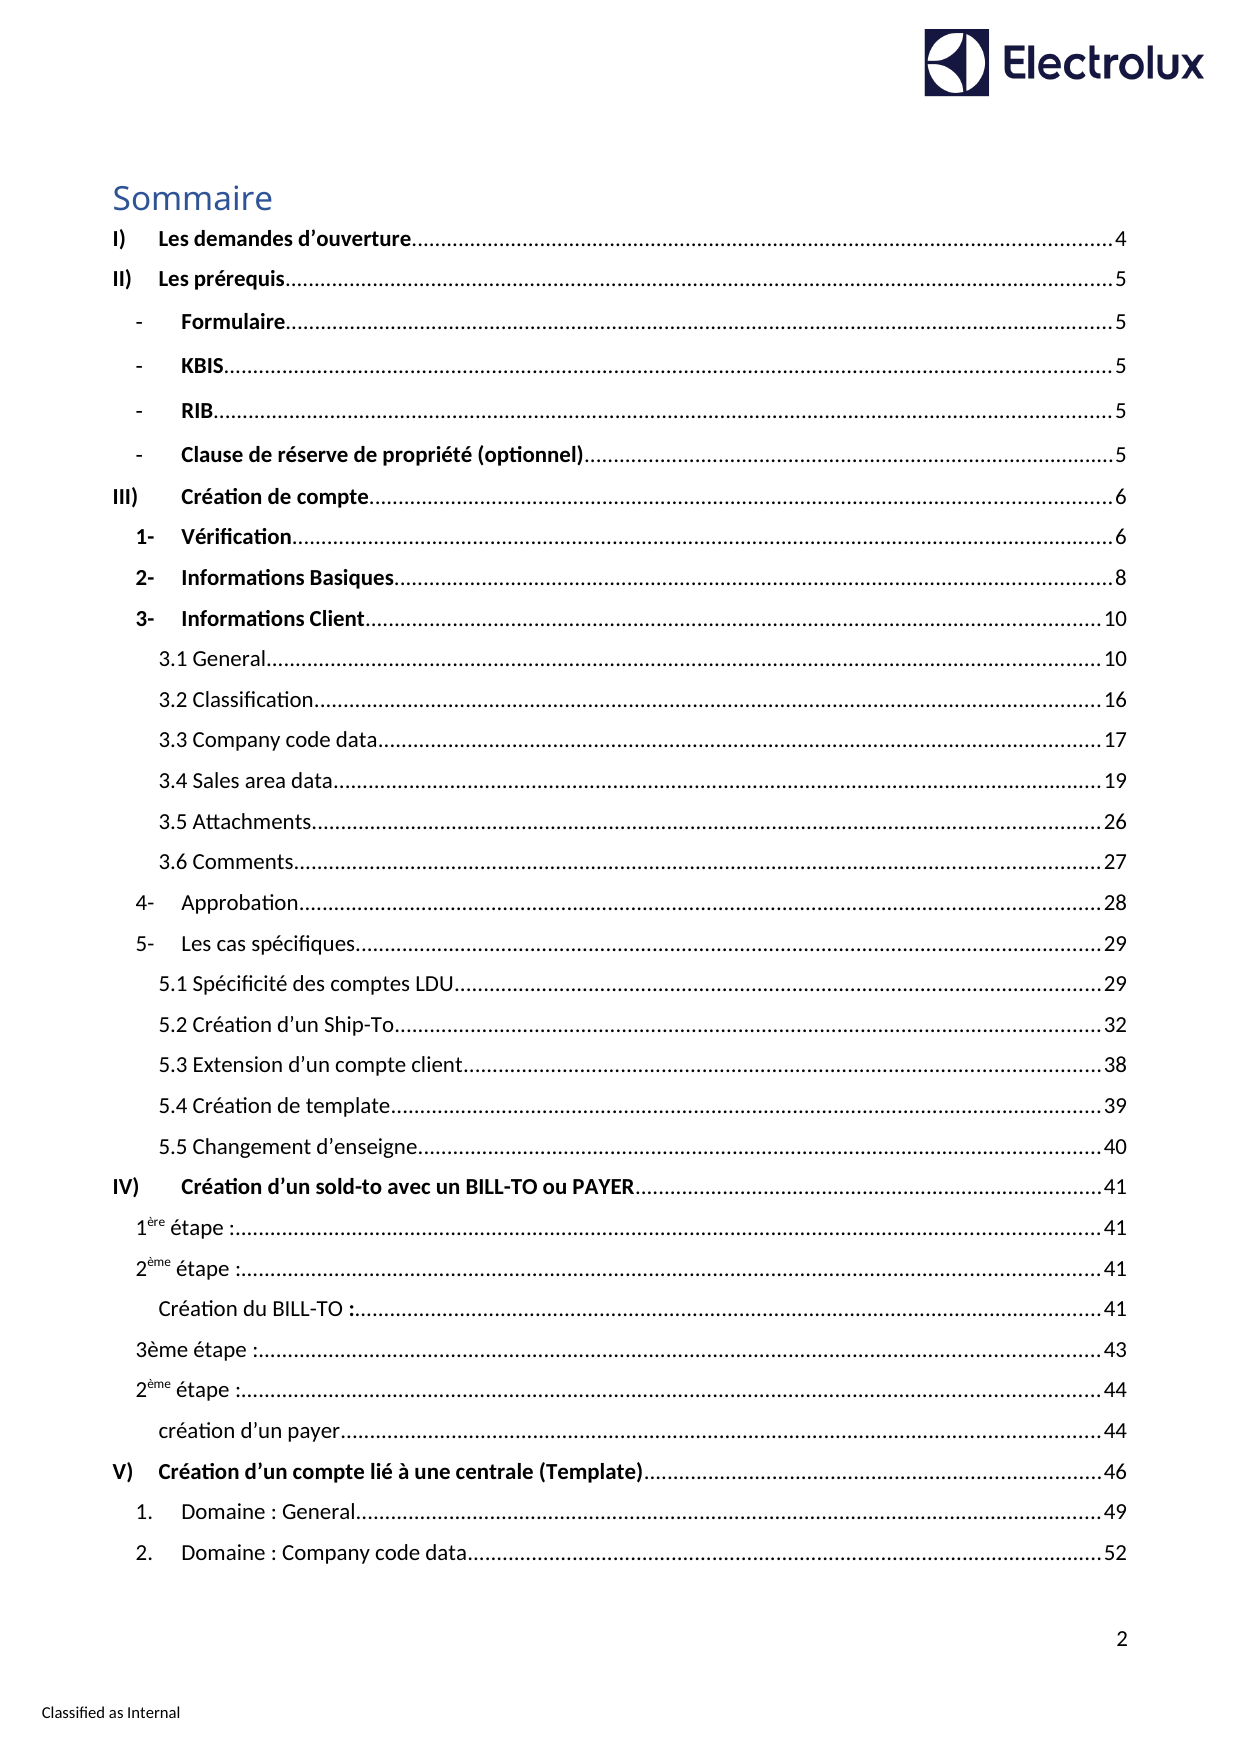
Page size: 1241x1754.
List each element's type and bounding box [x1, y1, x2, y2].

picture [922, 28, 1207, 99]
